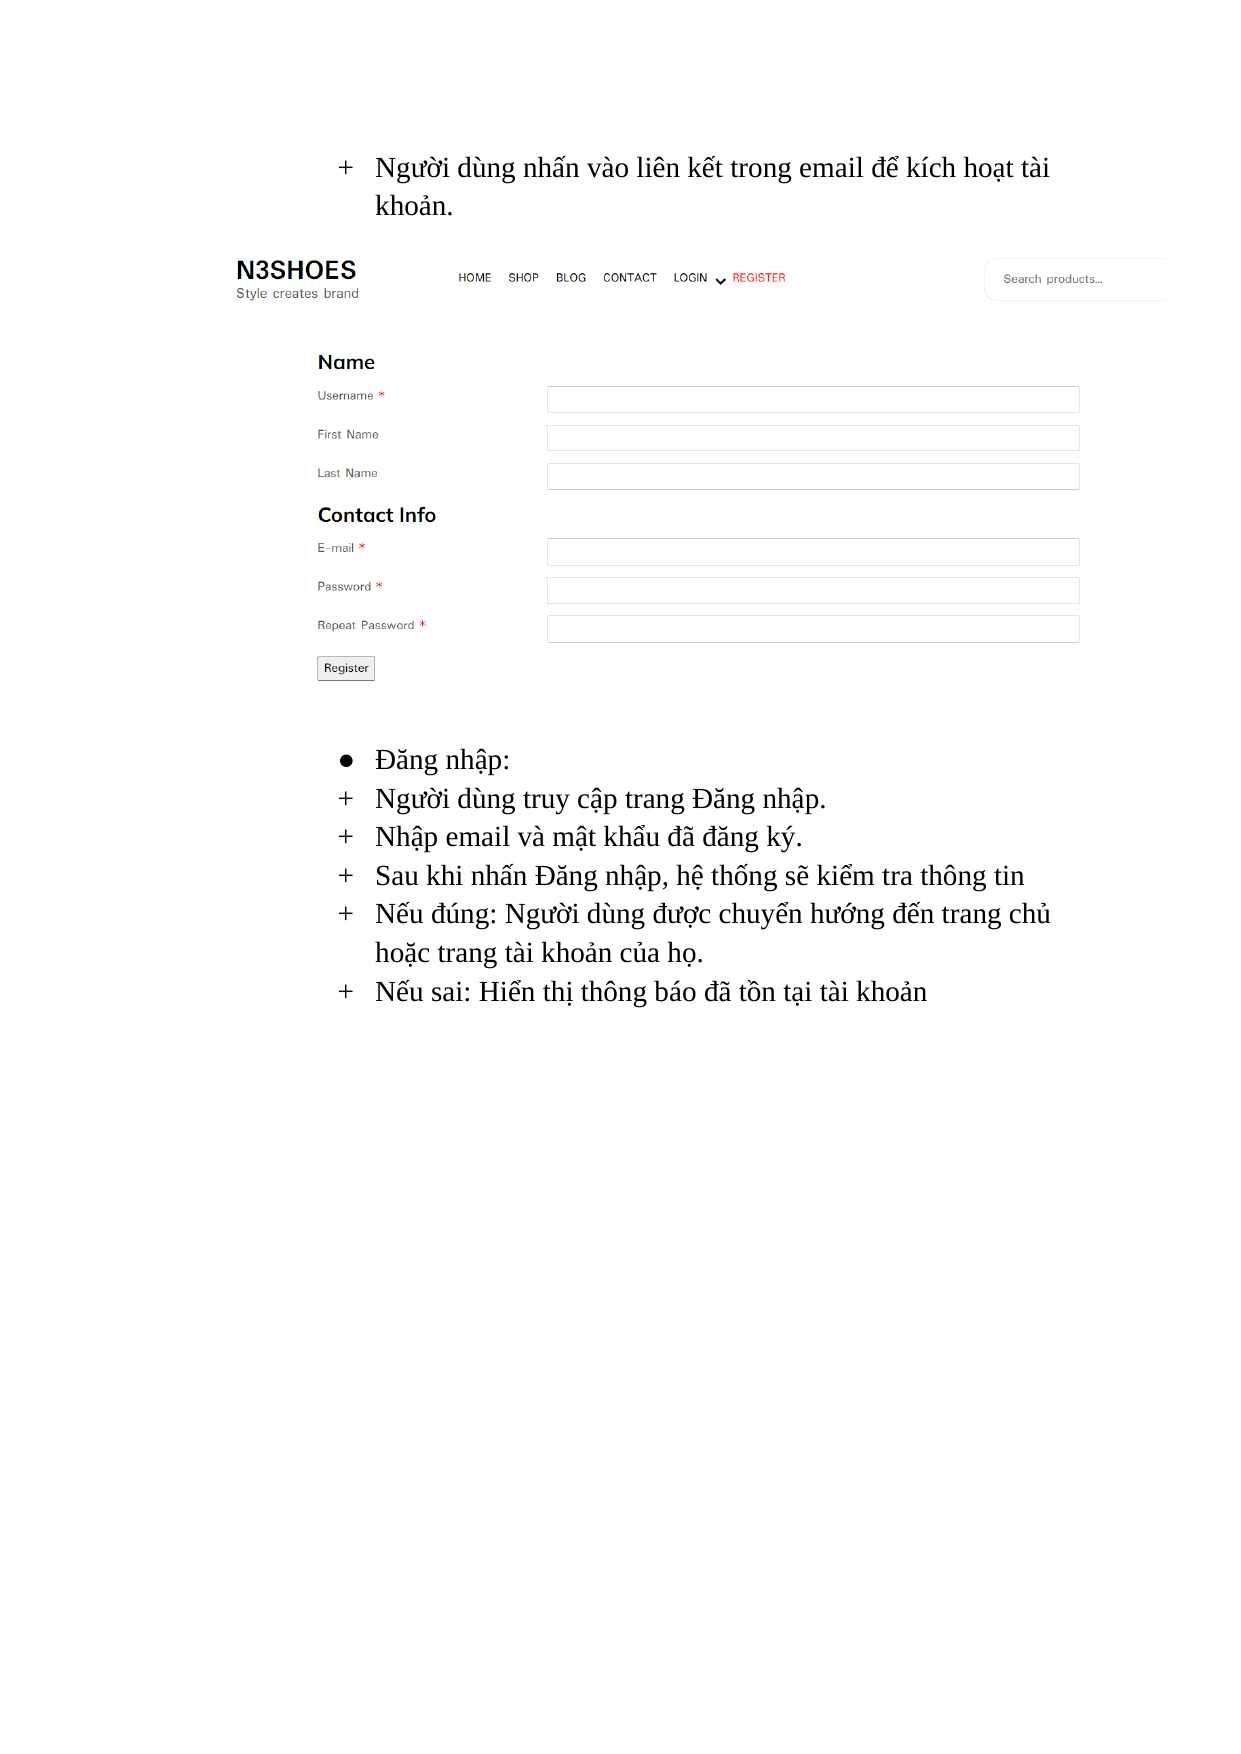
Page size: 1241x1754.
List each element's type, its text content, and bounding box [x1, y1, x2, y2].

list Đăng nhập: [337, 742, 1090, 776]
picture [225, 256, 1166, 709]
list Nếu sai: Hiển thị thông báo đã tồn tại tài khoản [337, 974, 1090, 1007]
list Sau khi nhấn Đăng nhập, hệ thống sẽ kiểm tra thông tin [337, 858, 1090, 892]
list Người dùng truy cập trang Đăng nhập. [337, 781, 1090, 814]
list Người dùng nhấn vào liên kết trong email để kích hoạt tài khoản. [337, 150, 1090, 222]
list Nếu đúng: Người dùng được chuyển hướng đến trang chủ hoặc trang tài khoản của họ. [337, 897, 1090, 969]
list Nhập email và mật khẩu đã đăng ký. [337, 819, 1090, 853]
